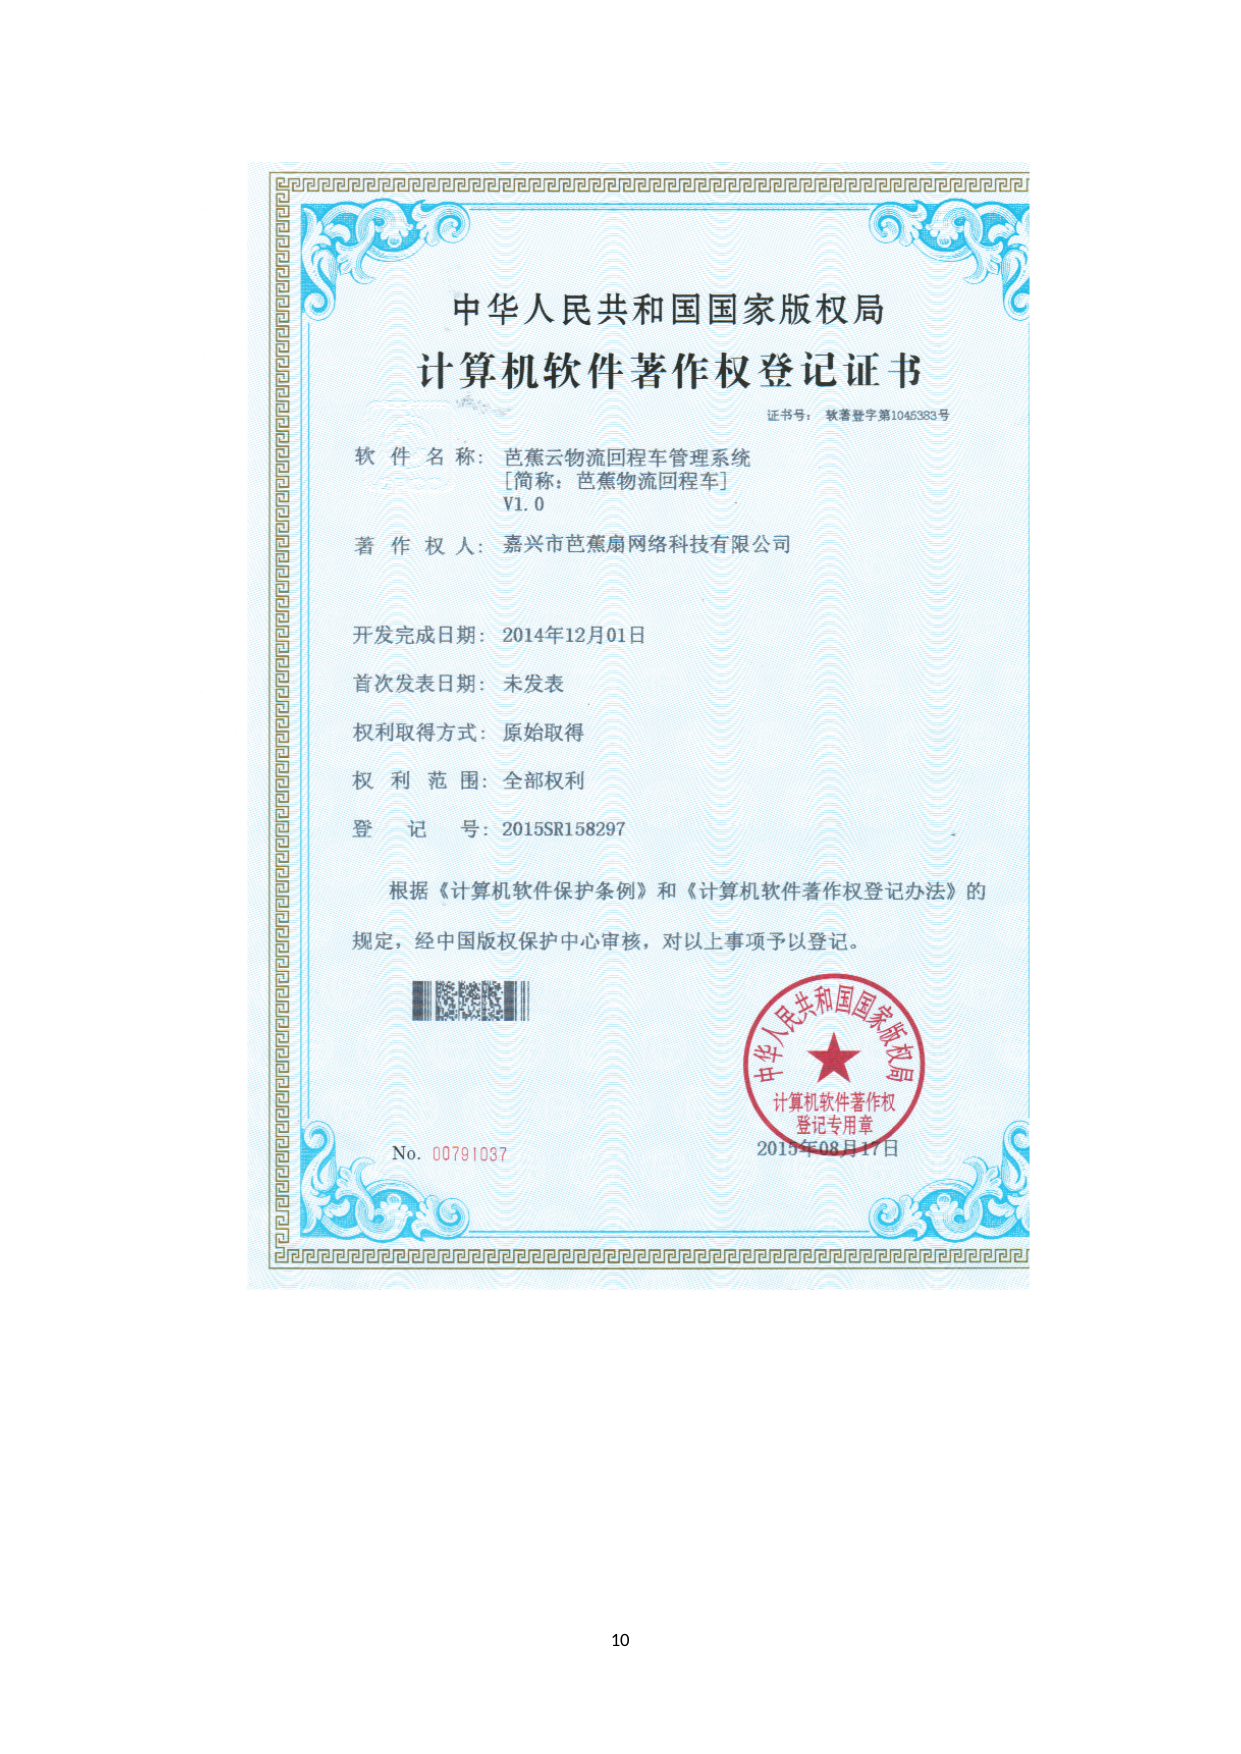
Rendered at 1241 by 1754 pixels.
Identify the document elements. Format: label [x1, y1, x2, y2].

picture [187, 162, 1053, 1352]
